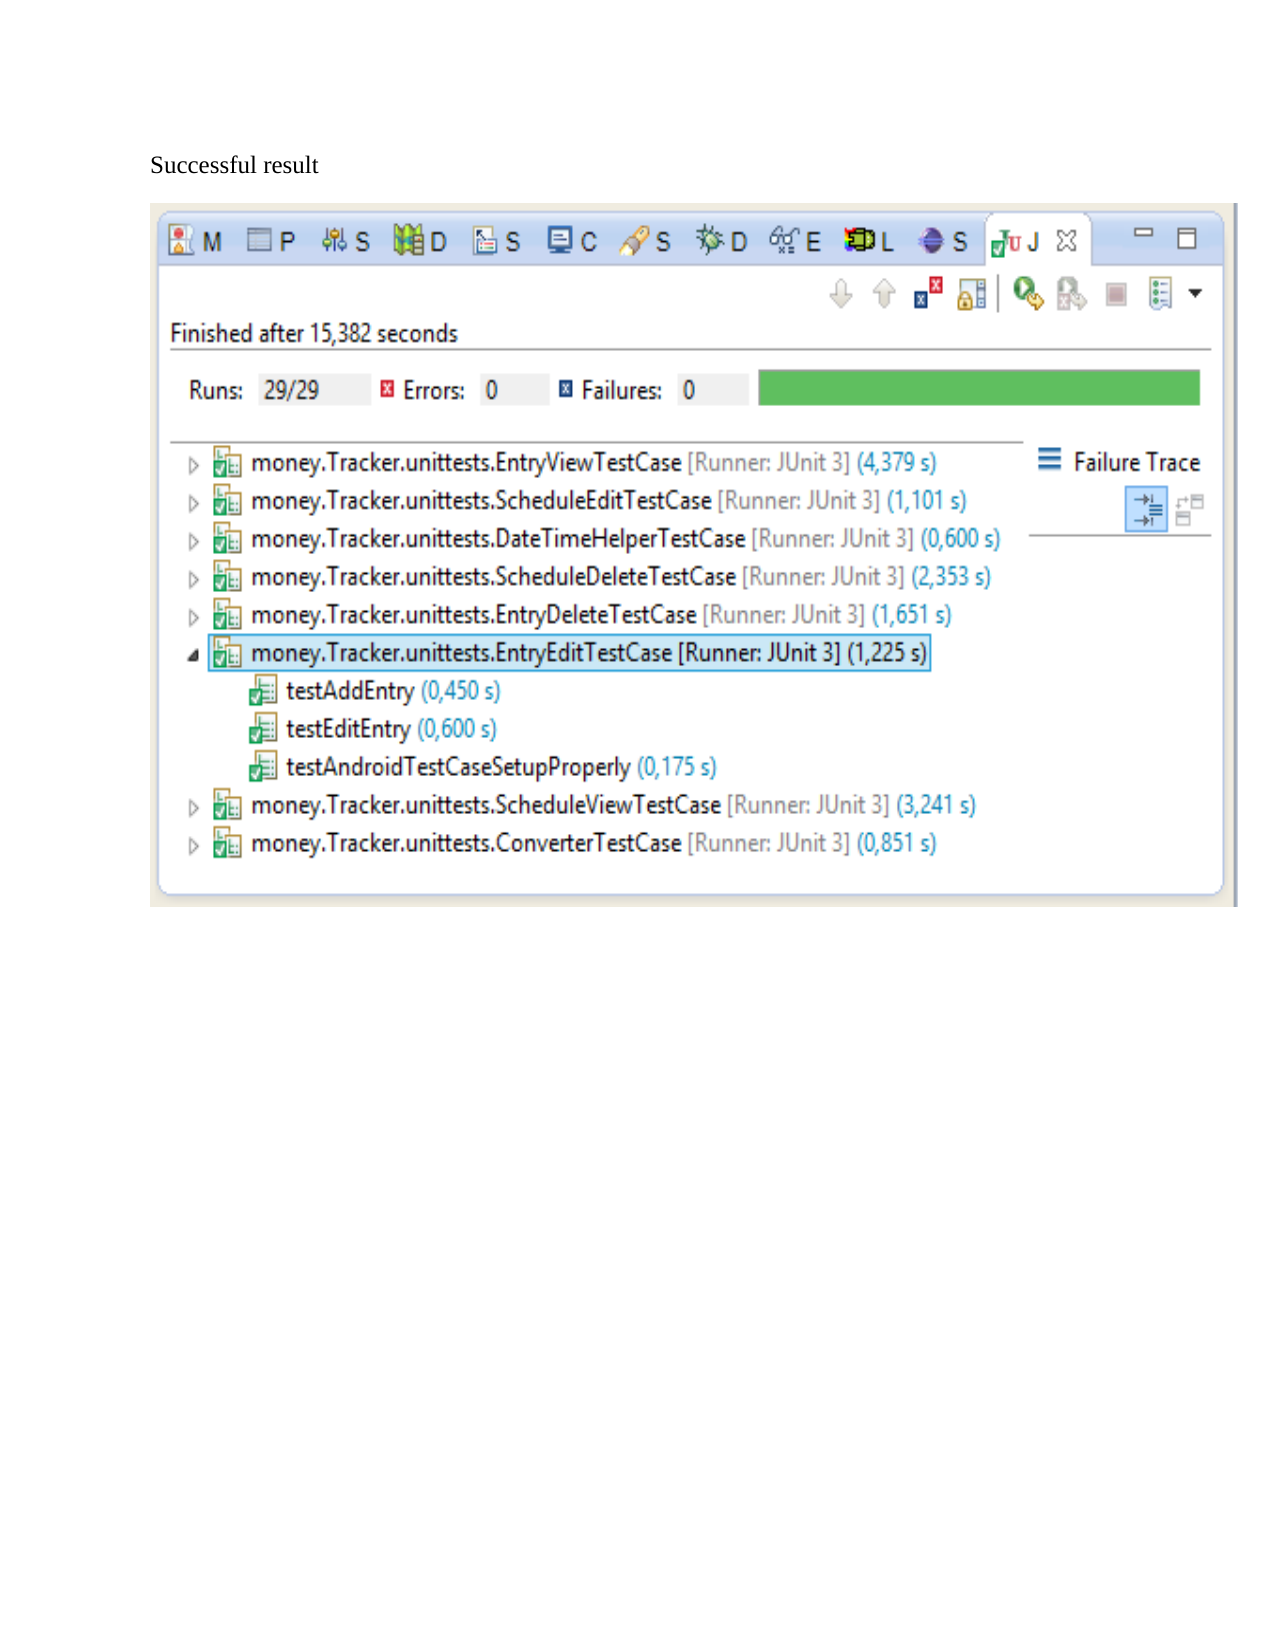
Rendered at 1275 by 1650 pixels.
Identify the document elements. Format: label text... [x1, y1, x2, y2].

text Successful result [150, 150, 1125, 179]
picture [150, 203, 1238, 907]
